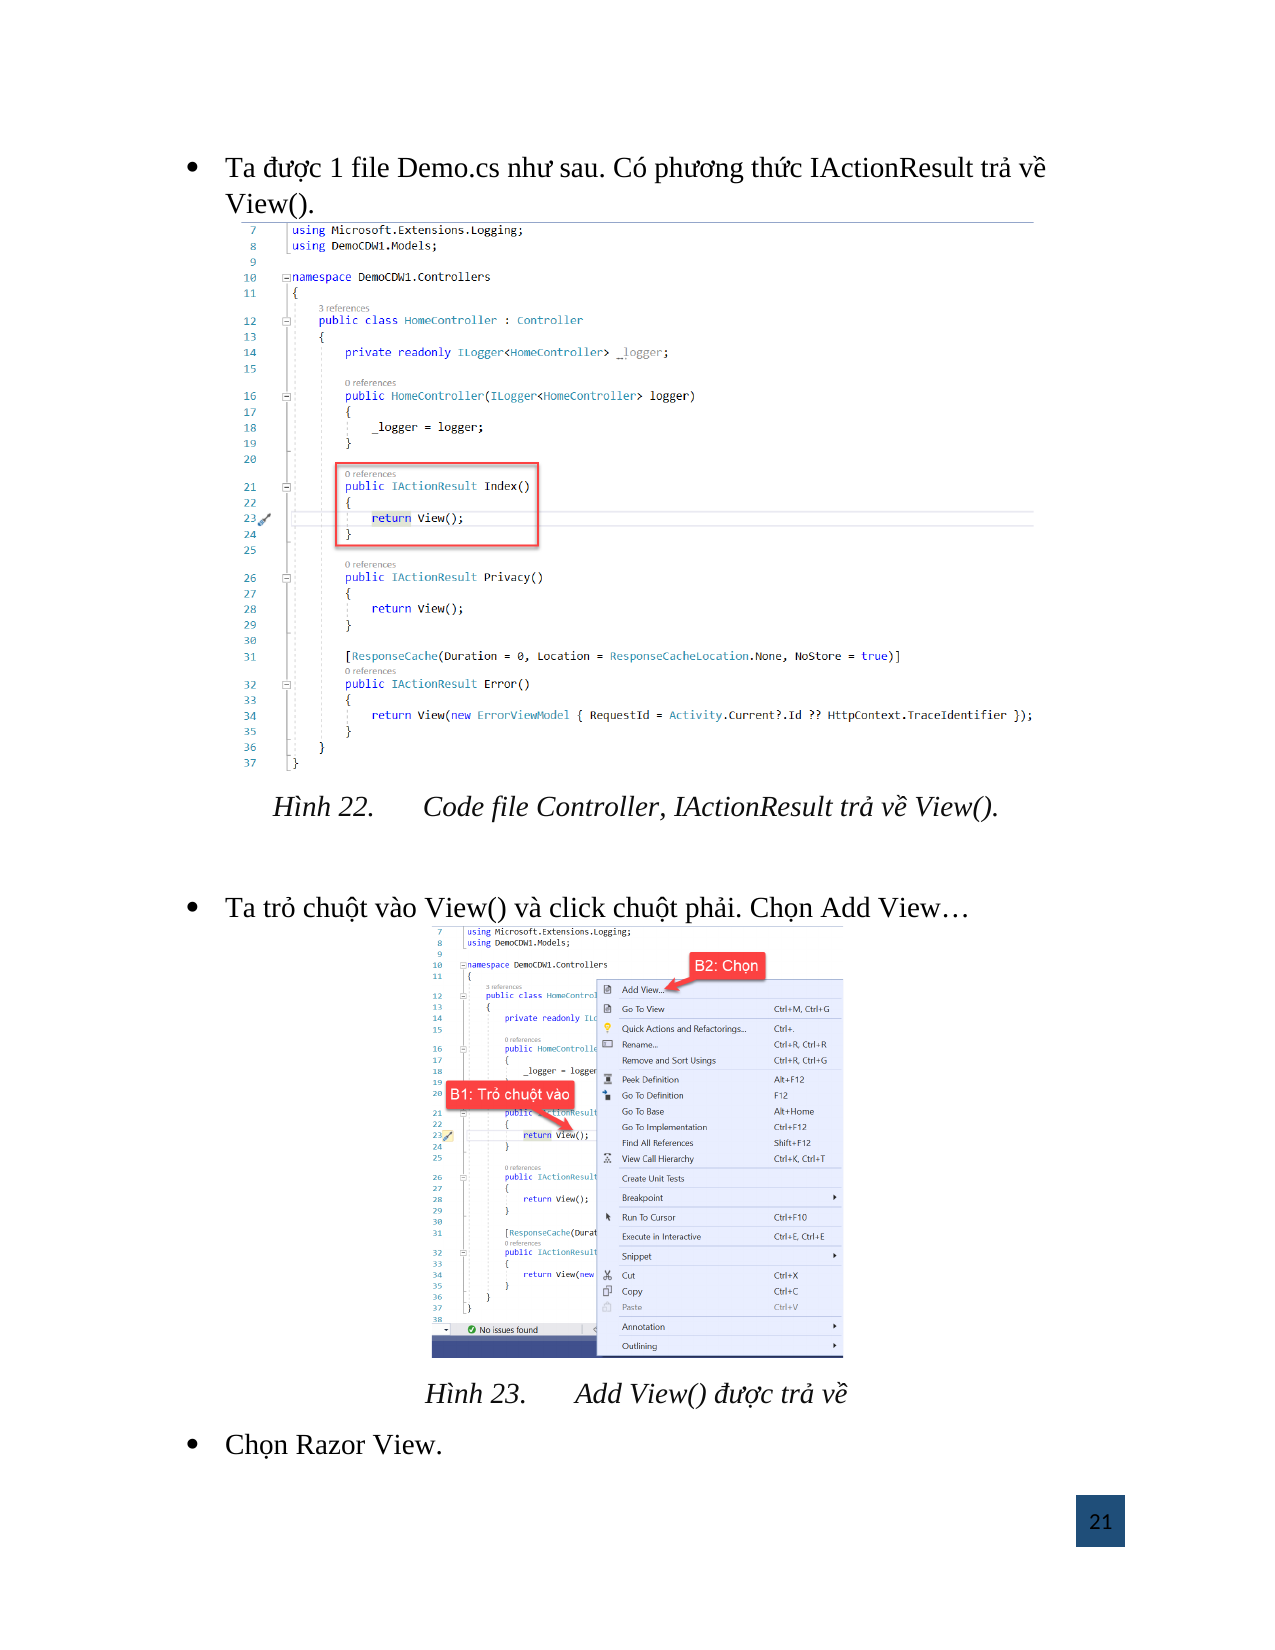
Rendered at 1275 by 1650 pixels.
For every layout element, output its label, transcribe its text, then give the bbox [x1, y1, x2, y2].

list Ta trỏ chuột vào View() và click chuột phải. Chọn Add View… [187, 890, 1125, 923]
picture [431, 926, 844, 1358]
picture [241, 222, 1034, 771]
list Ta được 1 file Demo.cs như sau. Có phương thức IActionResult trả về View(). [187, 150, 1125, 220]
list Chọn Razor View. [187, 1427, 1125, 1461]
text Code file Controller, IActionResult trả về View(). [150, 789, 1125, 823]
text Add View() được trả về [150, 1377, 1125, 1410]
